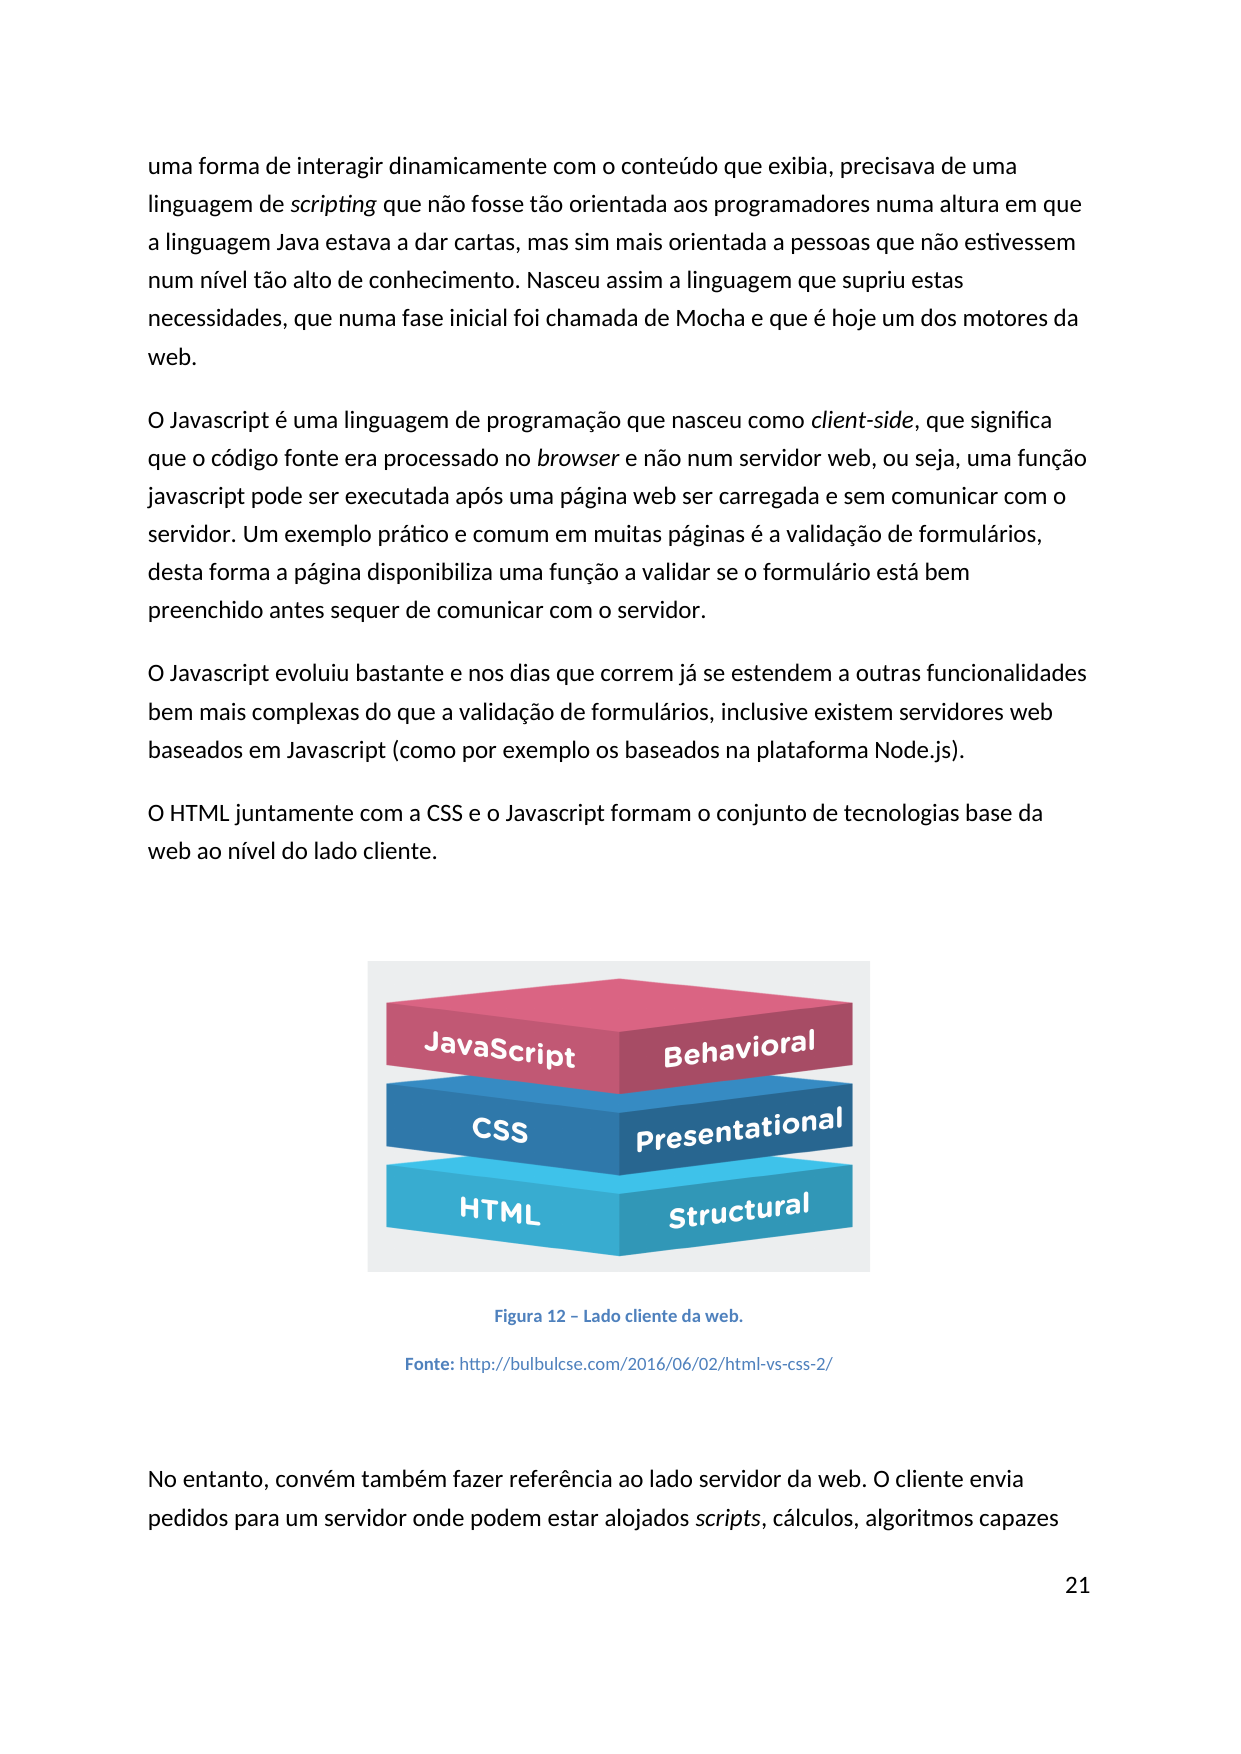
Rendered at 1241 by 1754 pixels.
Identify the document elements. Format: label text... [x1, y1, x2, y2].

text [148, 1463, 1090, 1532]
text Fonte: http://bulbulcse.com/2016/06/02/html-vs-css-2/ [148, 1352, 1090, 1375]
text O Javascript é uma linguagem de programação que nasceu como client-side, que significa que o código fonte era processado no browser e não num servidor web, ou seja, uma função javascript pode ser executada após uma página web ser carregada e sem comunicar com o servidor. Um exemplo prático e comum em muitas páginas é a validação de formulários, desta forma a página disponibiliza uma função a validar se o formulário está bem preenchido antes sequer de comunicar com o servidor. [148, 404, 1090, 625]
text O HTML juntamente com a CSS e o Javascript formam o conjunto de tecnologias base da web ao nível do lado cliente. [148, 797, 1090, 866]
picture [367, 961, 871, 1272]
text O Javascript evoluiu bastante e nos dias que correm já se estendem a outras funcionalidades bem mais complexas do que a validação de formulários, inclusive existem servidores web baseados em Javascript (como por exemplo os baseados na plataforma Node.js). [148, 657, 1090, 764]
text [148, 150, 1090, 371]
